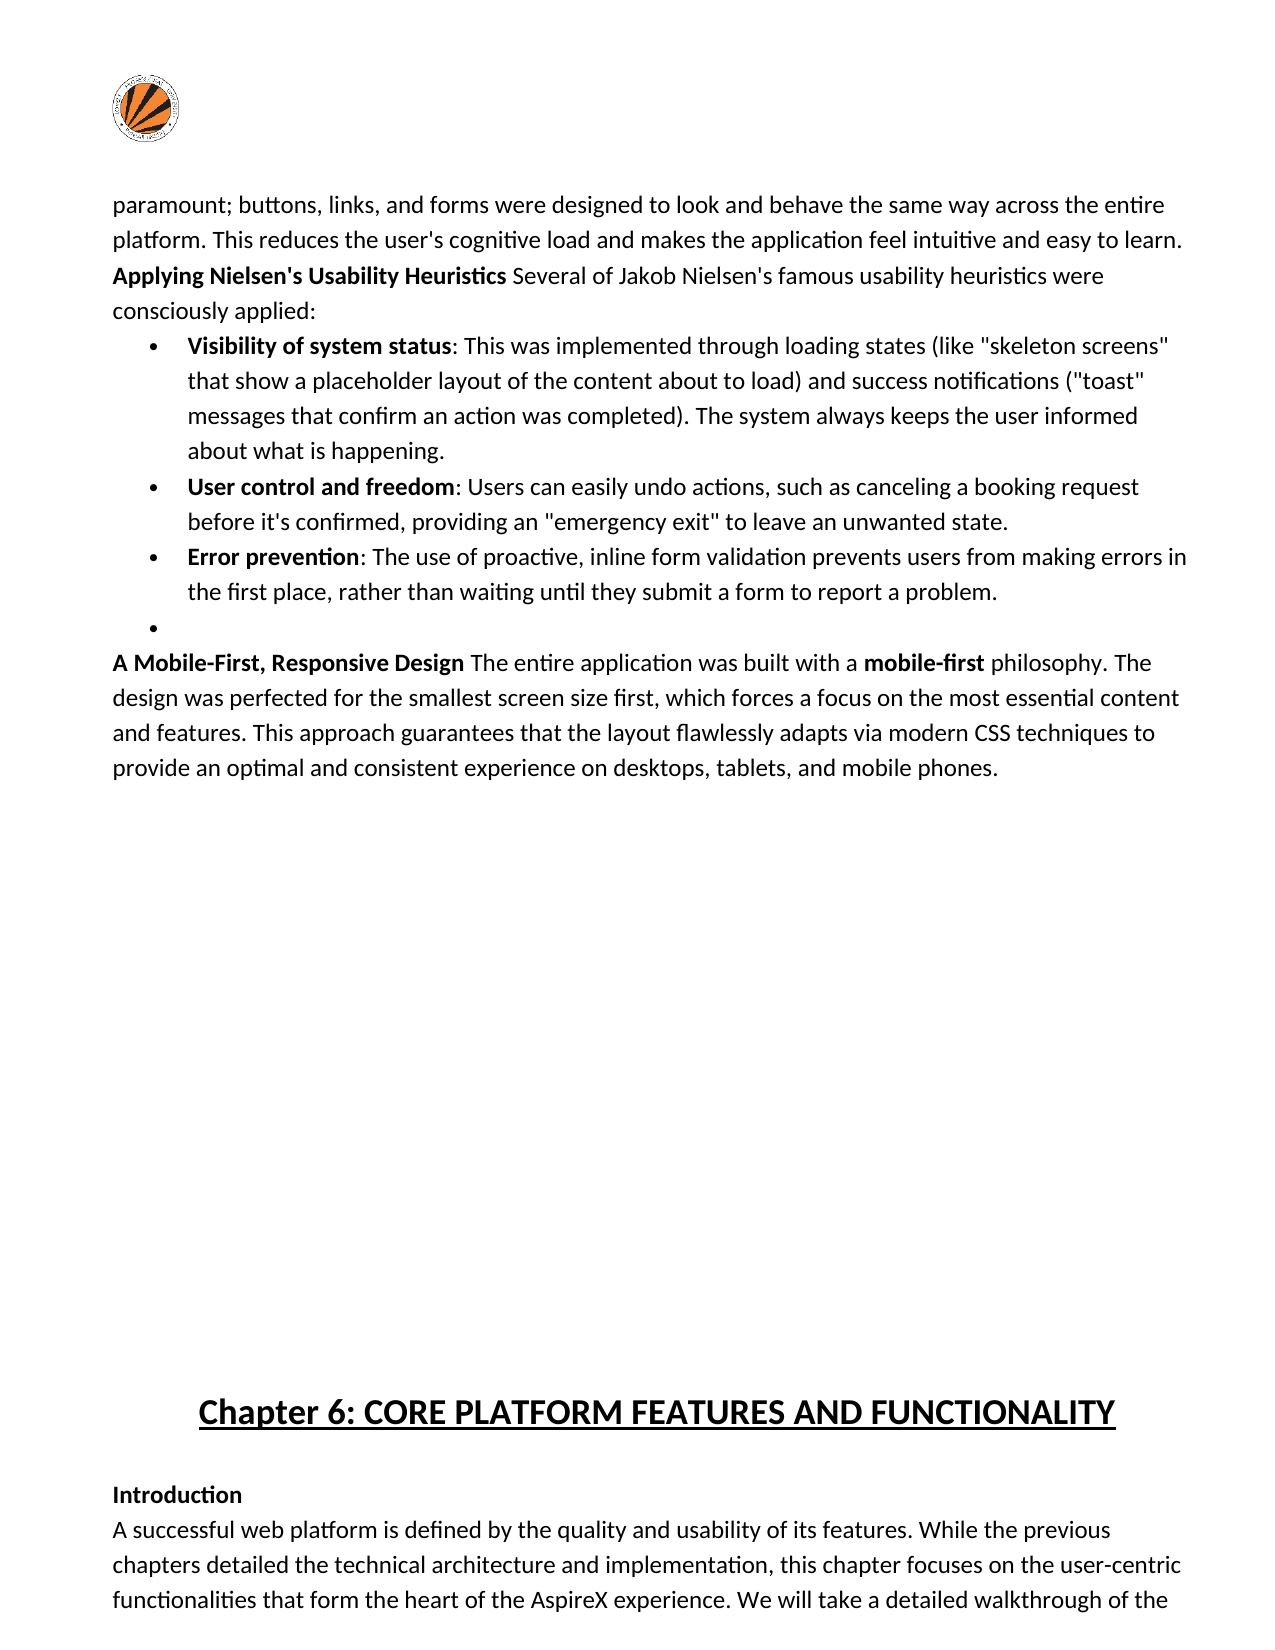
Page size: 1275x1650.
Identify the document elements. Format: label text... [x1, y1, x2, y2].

picture [112, 75, 179, 142]
list Visibility of system status: This was implemented through loading states (like "skeleton screens" that show a placeholder layout of the content about to load) and success notifications ("toast" messages that confirm an action was completed). The system always keeps the user informed about what is happening. [150, 330, 1200, 466]
text Introduction [112, 1479, 1200, 1509]
subtitle Chapter 6: CORE PLATFORM FEATURES AND FUNCTIONALITY [152, 1389, 1162, 1434]
list Error prevention: The use of proactive, inline form validation prevents users from making errors in the first place, rather than waiting until they submit a form to report a problem. [150, 541, 1200, 607]
text A Mobile-First, Responsive Design The entire application was built with a mobile-first philosophy. The design was perfected for the smallest screen size first, which forces a focus on the most essential content and features. This approach guarantees that the layout flawlessly adapts via modern CSS techniques to provide an optimal and consistent experience on desktops, tablets, and mobile phones. [112, 647, 1200, 783]
text Applying Nielsen's Usability Heuristics Several of Jakob Nielsen's famous usability heuristics were consciously applied: [112, 260, 1200, 326]
list User control and freedom: Users can easily undo actions, such as canceling a booking request before it's confirmed, providing an "emergency exit" to leave an unwanted state. [150, 471, 1200, 536]
